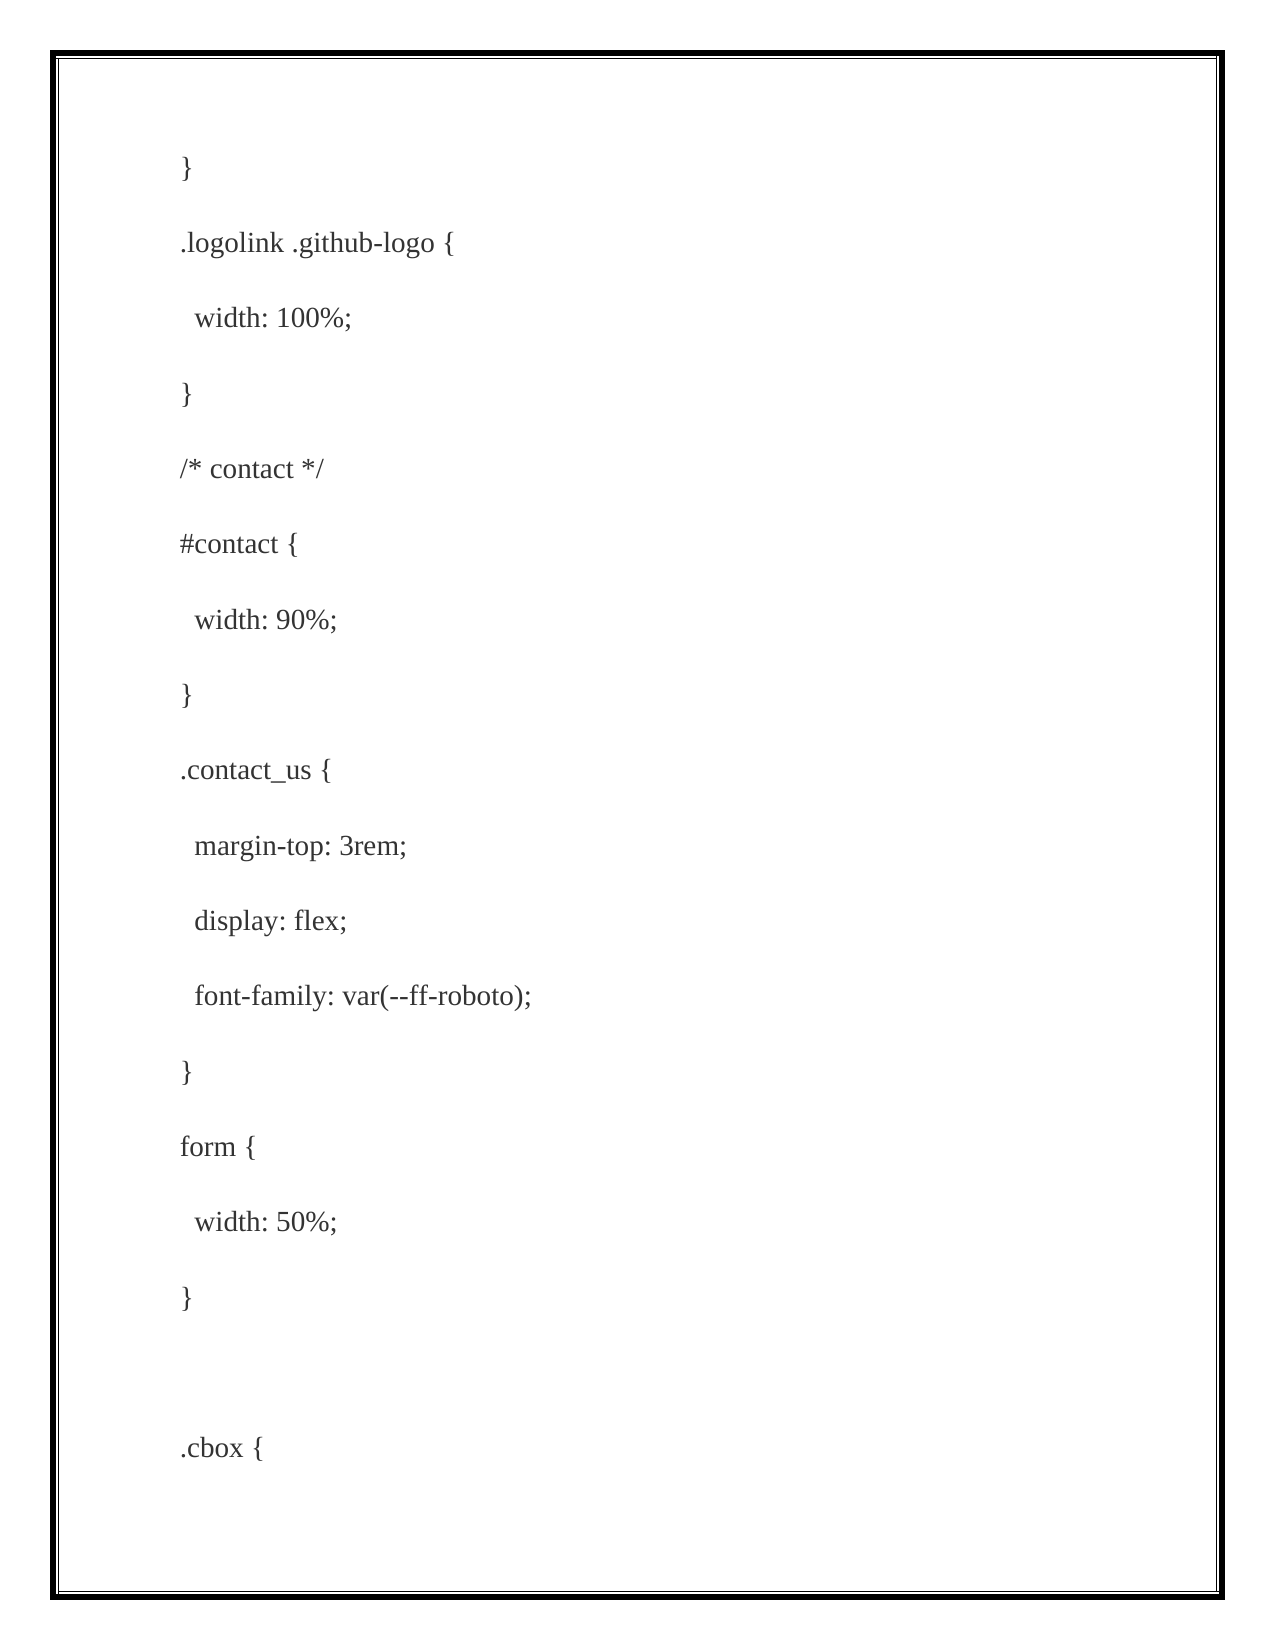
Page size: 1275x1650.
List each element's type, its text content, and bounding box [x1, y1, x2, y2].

text } [179, 150, 1125, 183]
text .contact_us { [179, 752, 1125, 786]
text #contact { [179, 527, 1125, 560]
text margin-top: 3rem; [179, 828, 1125, 861]
text } [179, 677, 1125, 711]
text form { [179, 1129, 1125, 1163]
text .logolink .github-logo { [179, 225, 1125, 259]
text } [179, 1054, 1125, 1087]
text /* contact */ [179, 451, 1125, 485]
text font-family: var(--ff-roboto); [179, 978, 1125, 1012]
text .cbox { [179, 1430, 1125, 1464]
text width: 50%; [179, 1204, 1125, 1238]
text } [179, 376, 1125, 409]
text width: 100%; [179, 301, 1125, 334]
text display: flex; [179, 903, 1125, 937]
text width: 90%; [179, 602, 1125, 635]
text } [179, 1280, 1125, 1313]
